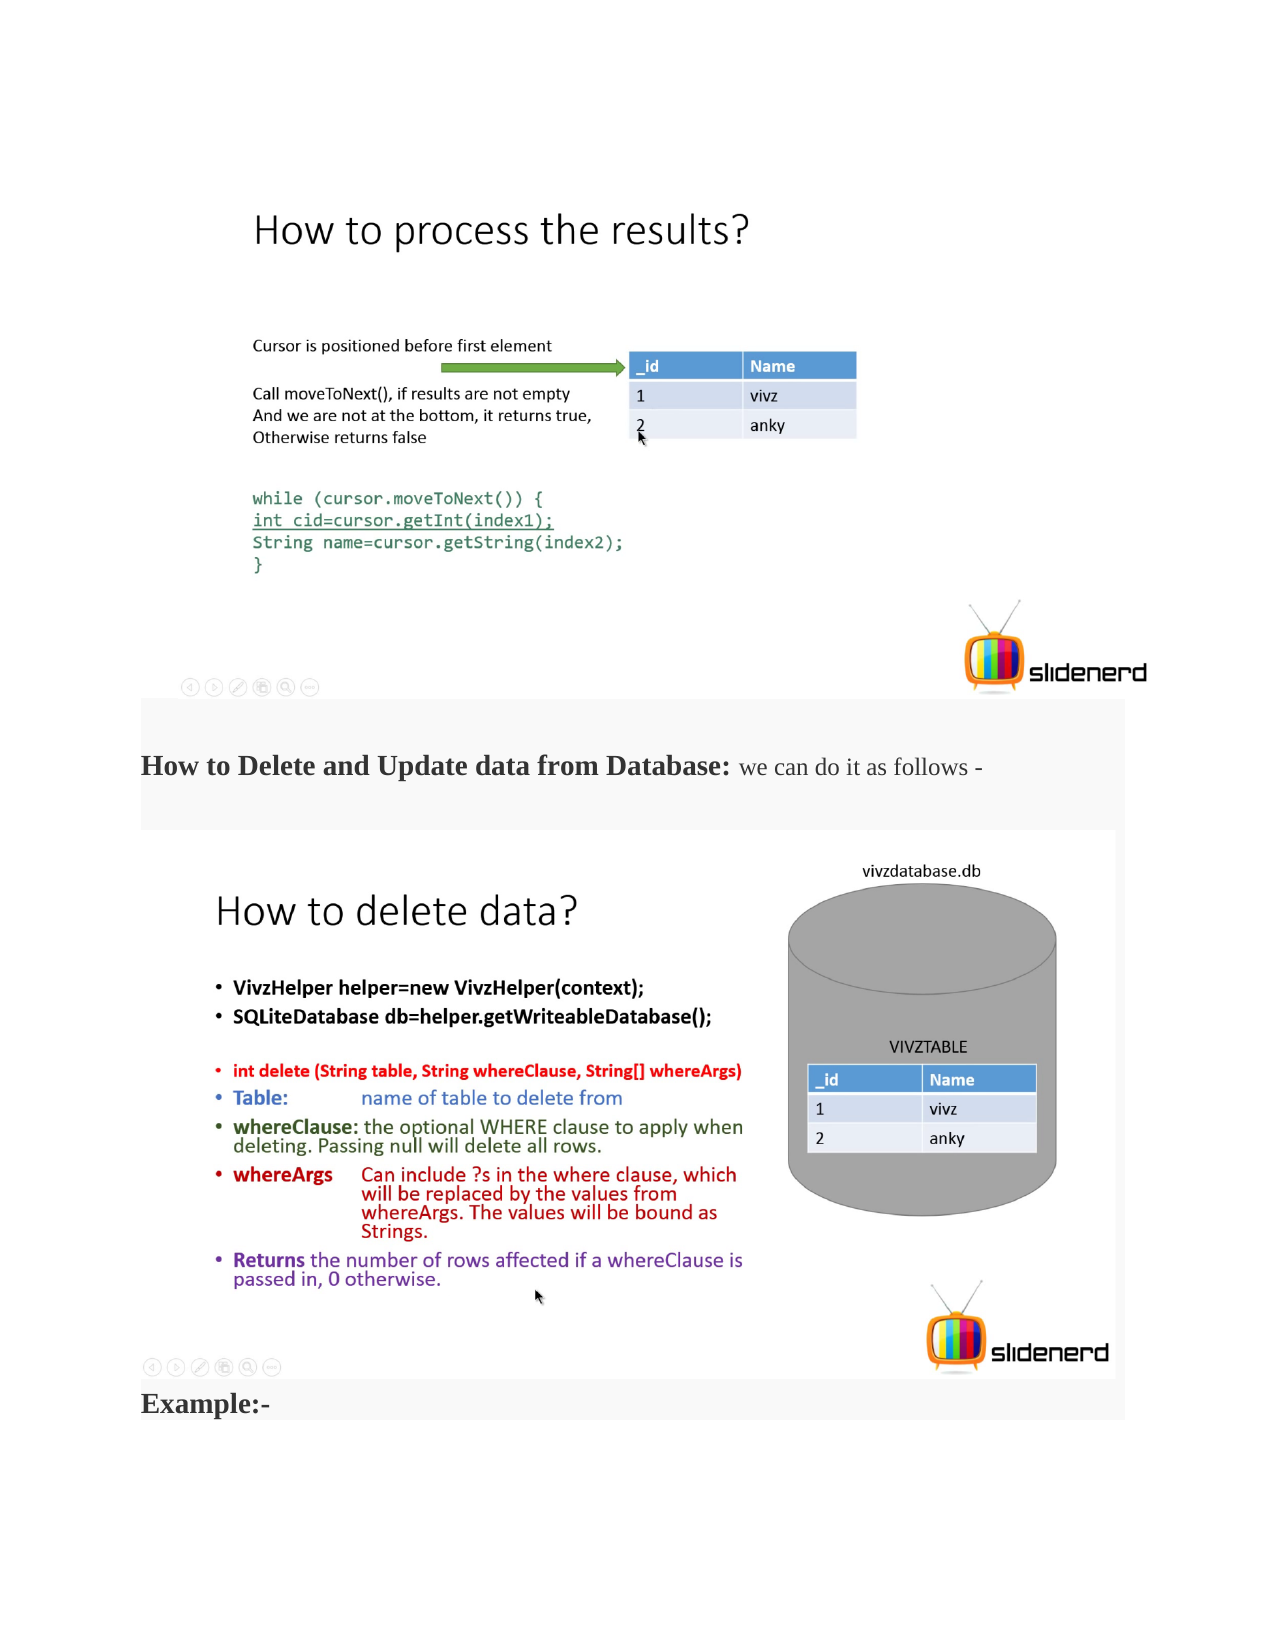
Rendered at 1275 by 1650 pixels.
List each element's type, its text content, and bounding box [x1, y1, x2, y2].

text How to Delete and Update data from Database: we can do it as follows - [141, 748, 1125, 781]
text Example:- [141, 1387, 1125, 1420]
picture [178, 150, 1154, 699]
picture [140, 830, 1116, 1379]
